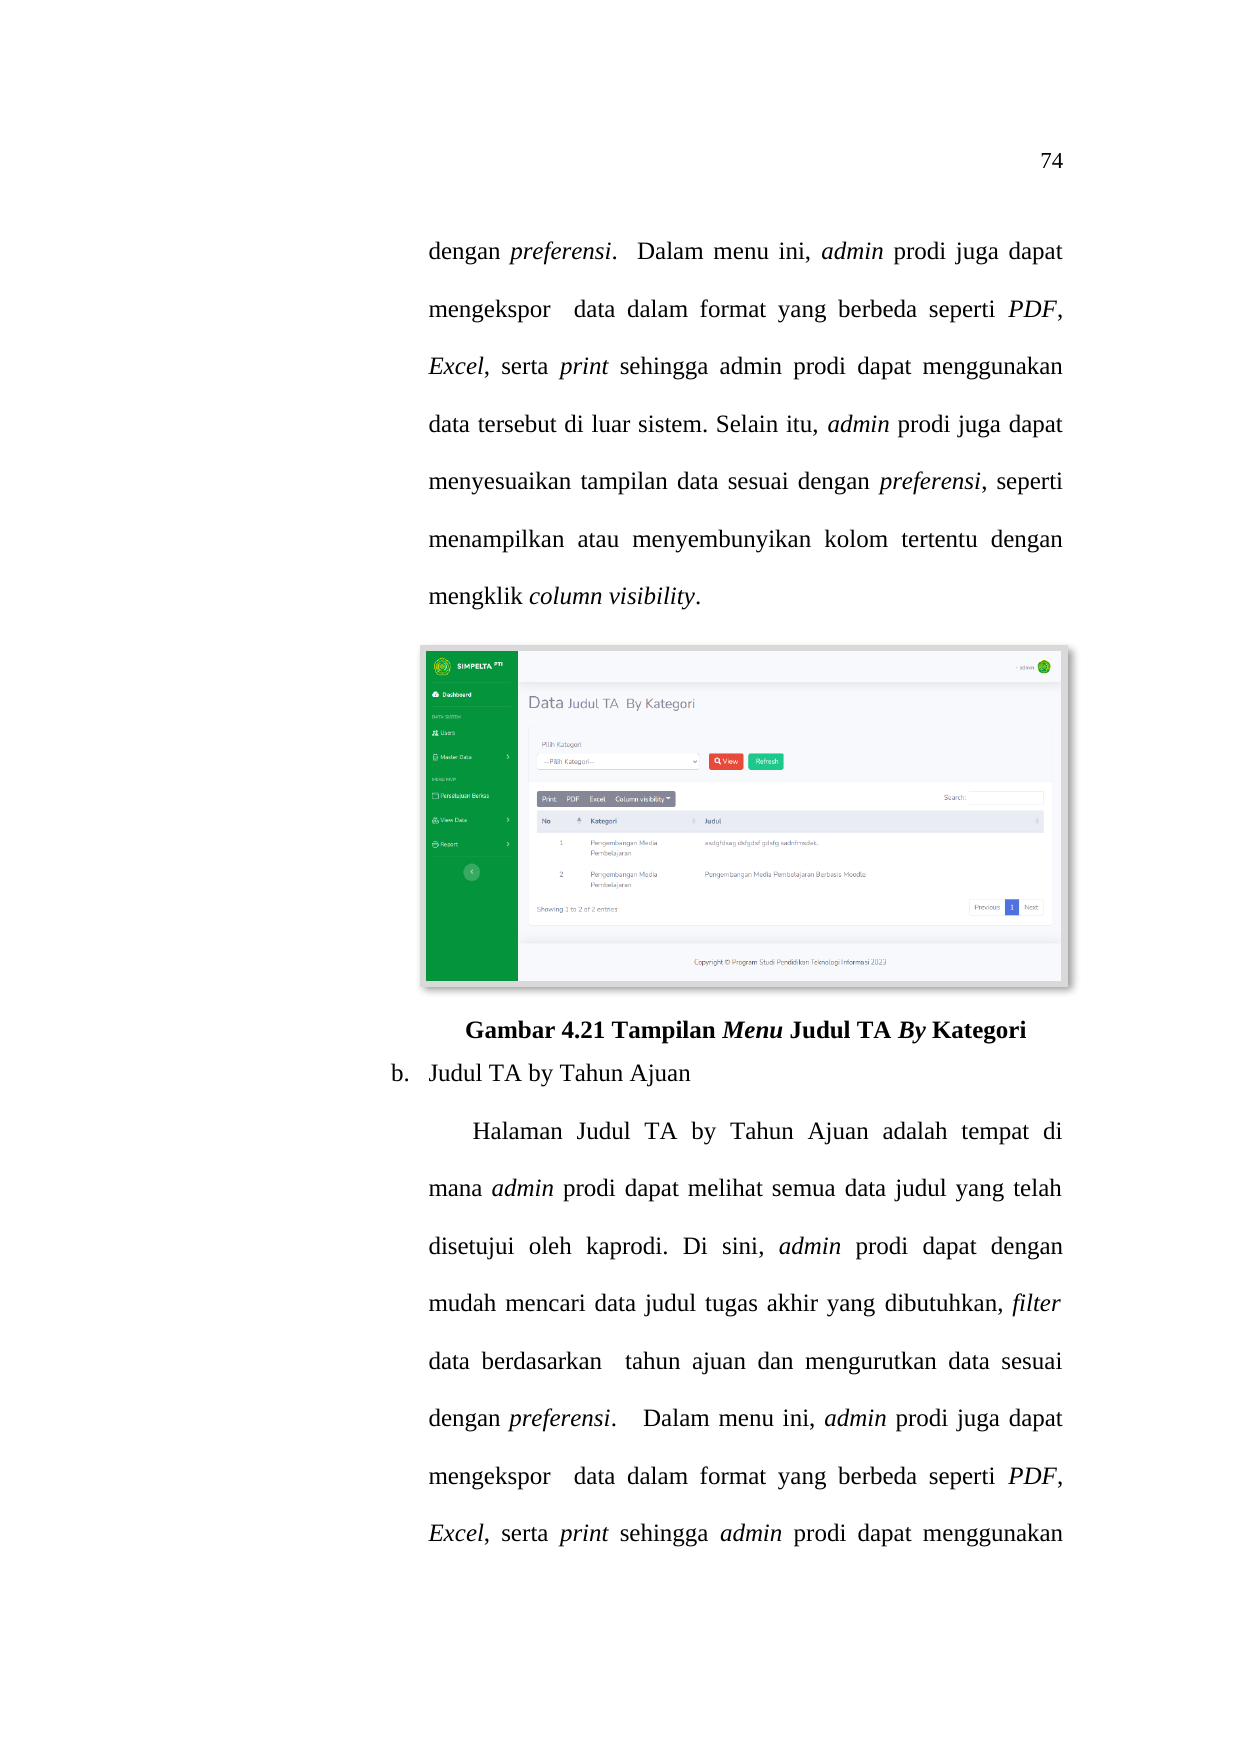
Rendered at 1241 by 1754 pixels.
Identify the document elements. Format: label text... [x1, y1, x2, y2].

text Gambar 4.21 Tampilan Menu Judul TA By Kategori [411, 1015, 1063, 1044]
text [428, 1116, 1063, 1547]
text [428, 236, 1063, 610]
picture [426, 651, 1061, 981]
list Judul TA by Tahun Ajuan [391, 1058, 1063, 1087]
